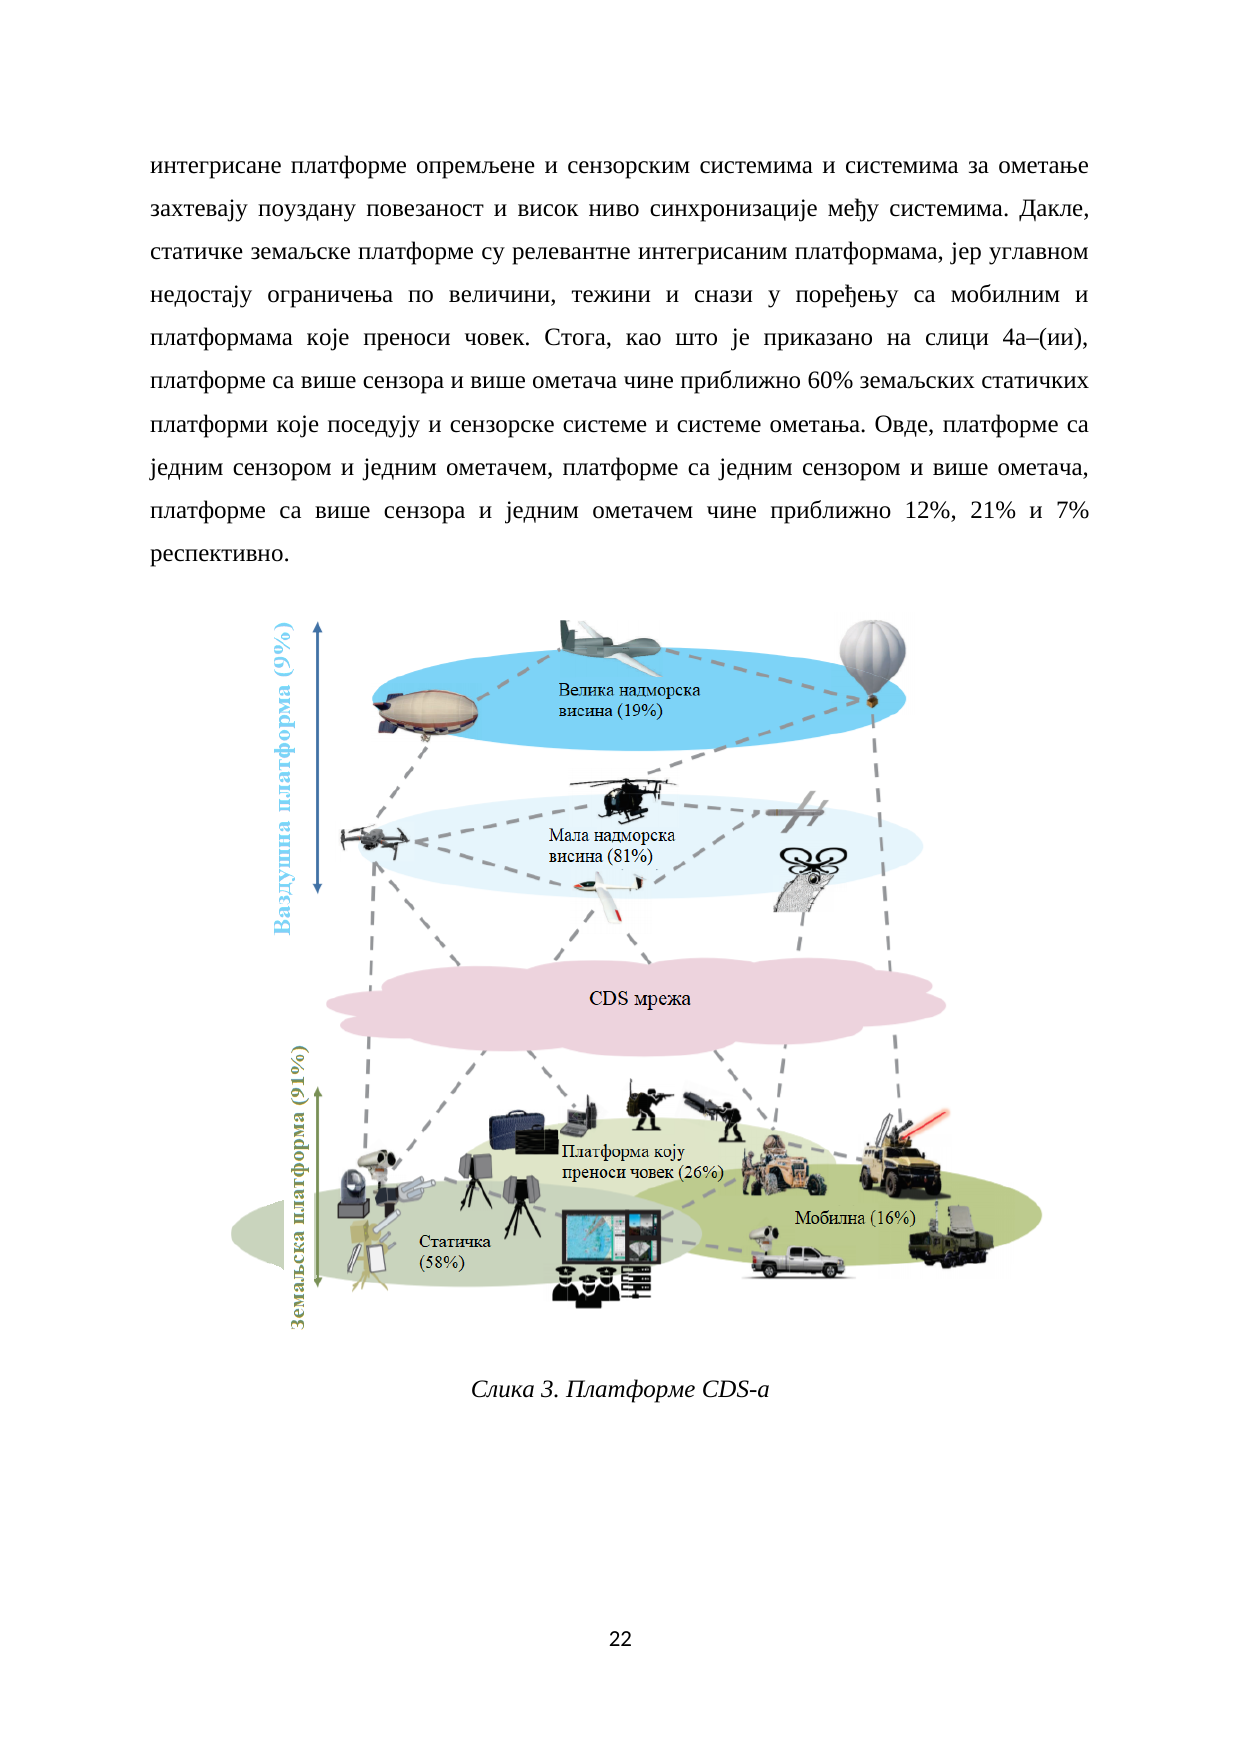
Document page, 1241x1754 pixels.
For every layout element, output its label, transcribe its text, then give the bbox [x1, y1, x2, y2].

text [150, 150, 1090, 567]
text Слика 3. Платформе CDS-а [150, 1374, 1090, 1403]
picture [171, 602, 1069, 1340]
